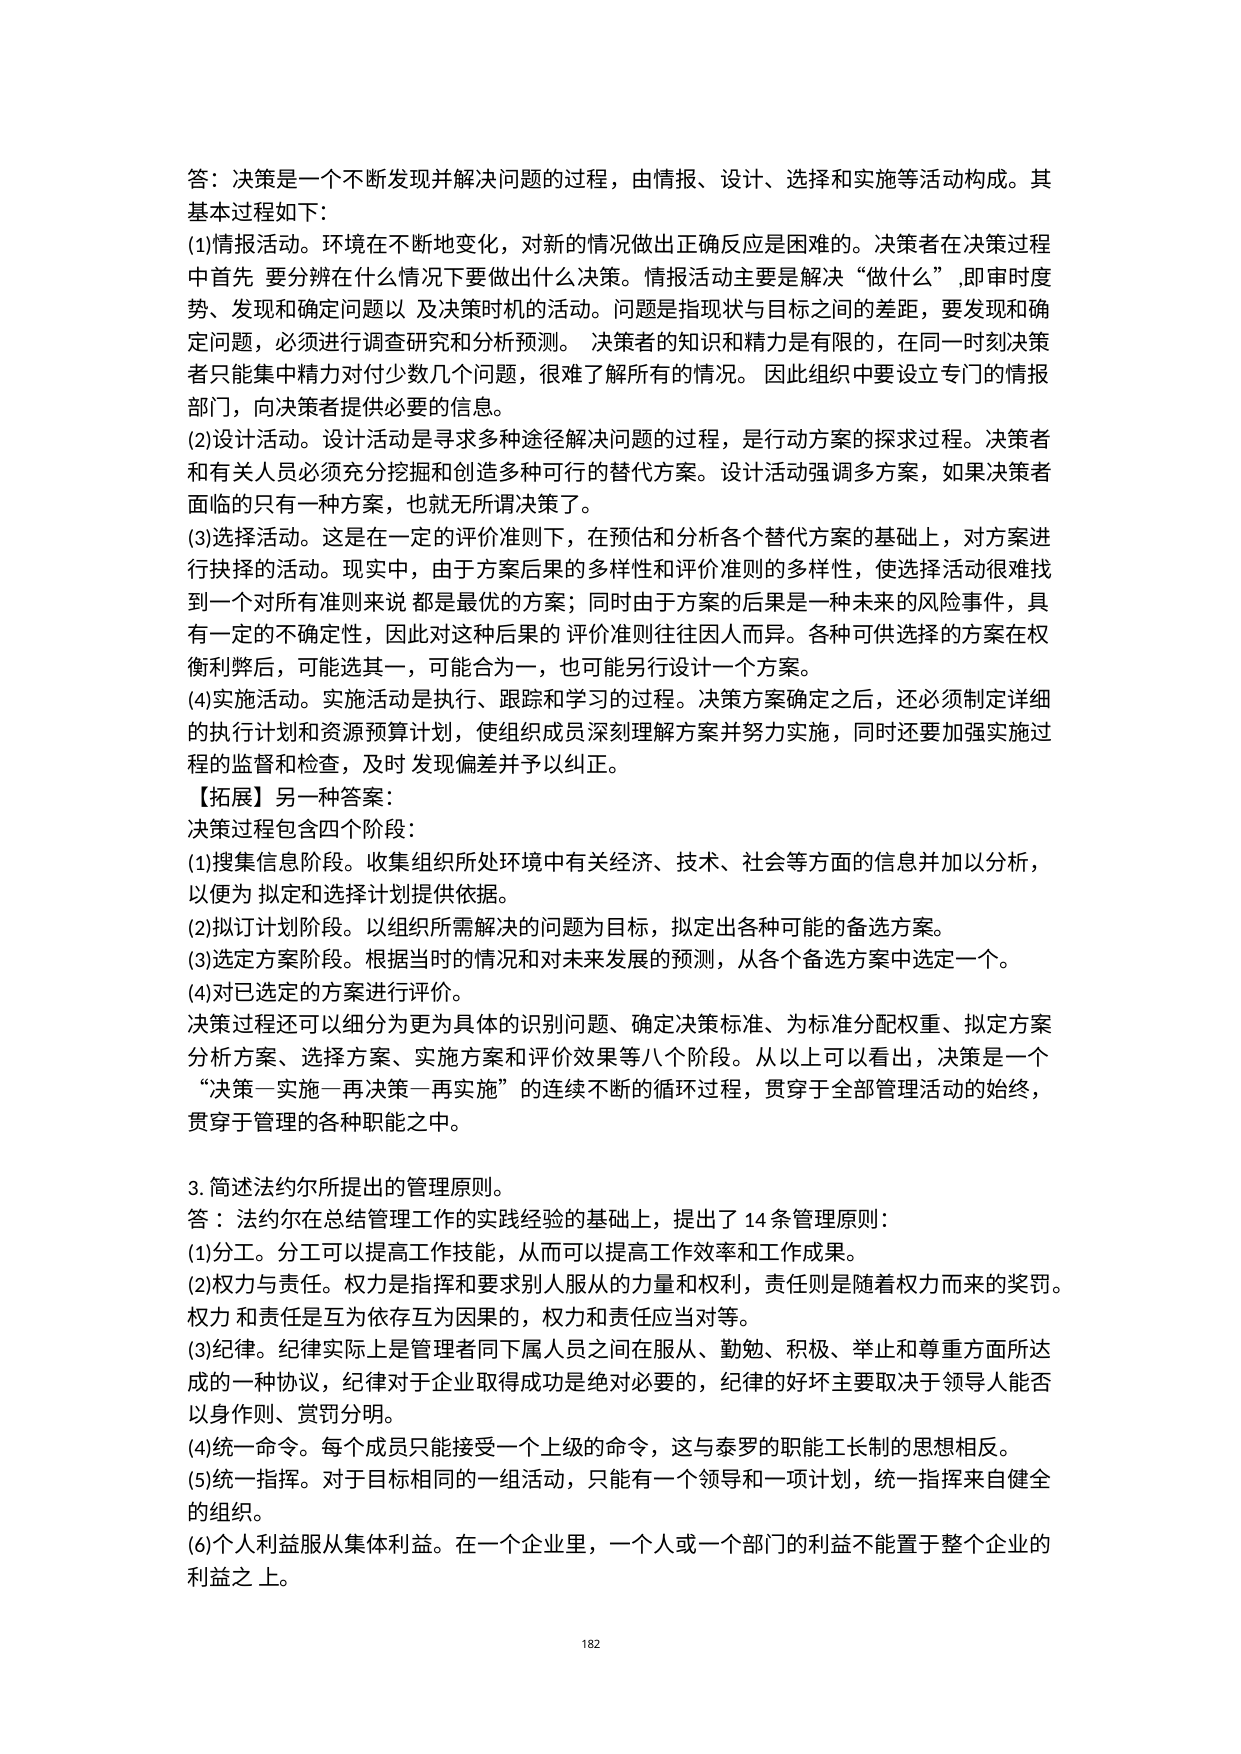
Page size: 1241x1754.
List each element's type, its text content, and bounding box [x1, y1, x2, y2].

text (3)选择活动。这是在一定的评价准则下，在预估和分析各个替代方案的基础上，对方案进行抉择的活动。现实中，由于方案后果的多样性和评价准则的多样性，使选择活动很难找到一个对所有准则来说 都是最优的方案；同时由于方案的后果是一种未来的风险事件，具有一定的不确定性，因此对这种后果的 评价准则往往因人而异。各种可供选择的方案在权衡利弊后，可能选其一，可能合为一，也可能另行设计一个方案。 [187, 519, 1053, 682]
text 3. 简述法约尔所提出的管理原则。 [187, 1169, 1053, 1202]
text 答：决策是一个不断发现并解决问题的过程，由情报、设计、选择和实施等活动构成。其基本过程如下： [187, 162, 1053, 227]
text 答 ：法约尔在总结管理工作的实践经验的基础上，提出了14条管理原则： [187, 1202, 1053, 1234]
text (4)统一命令。每个成员只能接受一个上级的命令，这与泰罗的职能工长制的思想相反。 [187, 1429, 1053, 1462]
text 决策过程包含四个阶段： [187, 812, 1053, 844]
text (4)实施活动。实施活动是执行、跟踪和学习的过程。决策方案确定之后，还必须制定详细的执行计划和资源预算计划，使组织成员深刻理解方案并努力实施，同时还要加强实施过程的监督和检查，及时 发现偏差并予以纠正。 [187, 682, 1053, 779]
text (3)纪律。纪律实际上是管理者同下属人员之间在服从、勤勉、积极、举止和尊重方面所达成的一种协议，纪律对于企业取得成功是绝对必要的，纪律的好坏主要取决于领导人能否以身作则、赏罚分明。 [187, 1332, 1053, 1429]
text (2)拟订计划阶段。以组织所需解决的问题为目标，拟定出各种可能的备选方案。 [187, 909, 1053, 942]
text (6)个人利益服从集体利益。在一个企业里，一个人或一个部门的利益不能置于整个企业的利益之 上。 [187, 1527, 1053, 1592]
text 【拓展】另一种答案： [187, 779, 1053, 812]
text (1)情报活动。环境在不断地变化，对新的情况做出正确反应是困难的。决策者在决策过程中首先 要分辨在什么情况下要做出什么决策。情报活动主要是解决“做什么”,即审时度势、发现和确定问题以 及决策时机的活动。问题是指现状与目标之间的差距，要发现和确定问题，必须进行调查研究和分析预测。 决策者的知识和精力是有限的，在同一时刻决策者只能集中精力对付少数几个问题，很难了解所有的情况。 因此组织中要设立专门的情报部门，向决策者提供必要的信息。 [187, 227, 1053, 422]
text 决策过程还可以细分为更为具体的识别问题、确定决策标准、为标准分配权重、拟定方案、分析方案、选择方案、实施方案和评价效果等八个阶段。从以上可以看出，决策是一个“决策—实施—再决策—再实施”的连续不断的循环过程，贯穿于全部管理活动的始终，贯穿于管理的各种职能之中。 [187, 1007, 1053, 1137]
text (1)分工。分工可以提高工作技能，从而可以提高工作效率和工作成果。 [187, 1234, 1053, 1267]
text (3)选定方案阶段。根据当时的情况和对未来发展的预测，从各个备选方案中选定一个。 [187, 942, 1053, 974]
text (4)对已选定的方案进行评价。 [187, 974, 1053, 1007]
text (2)设计活动。设计活动是寻求多种途径解决问题的过程，是行动方案的探求过程。决策者和有关人员必须充分挖掘和创造多种可行的替代方案。设计活动强调多方案，如果决策者面临的只有一种方案，也就无所谓决策了。 [187, 422, 1053, 519]
text (5)统一指挥。对于目标相同的一组活动，只能有一个领导和一项计划，统一指挥来自健全的组织。 [187, 1462, 1053, 1527]
text (2)权力与责任。权力是指挥和要求别人服从的力量和权利，责任则是随着权力而来的奖罚。权力 和责任是互为依存互为因果的，权力和责任应当对等。 [187, 1267, 1053, 1332]
text (1)搜集信息阶段。收集组织所处环境中有关经济、技术、社会等方面的信息并加以分析，以便为 拟定和选择计划提供依据。 [187, 844, 1053, 909]
